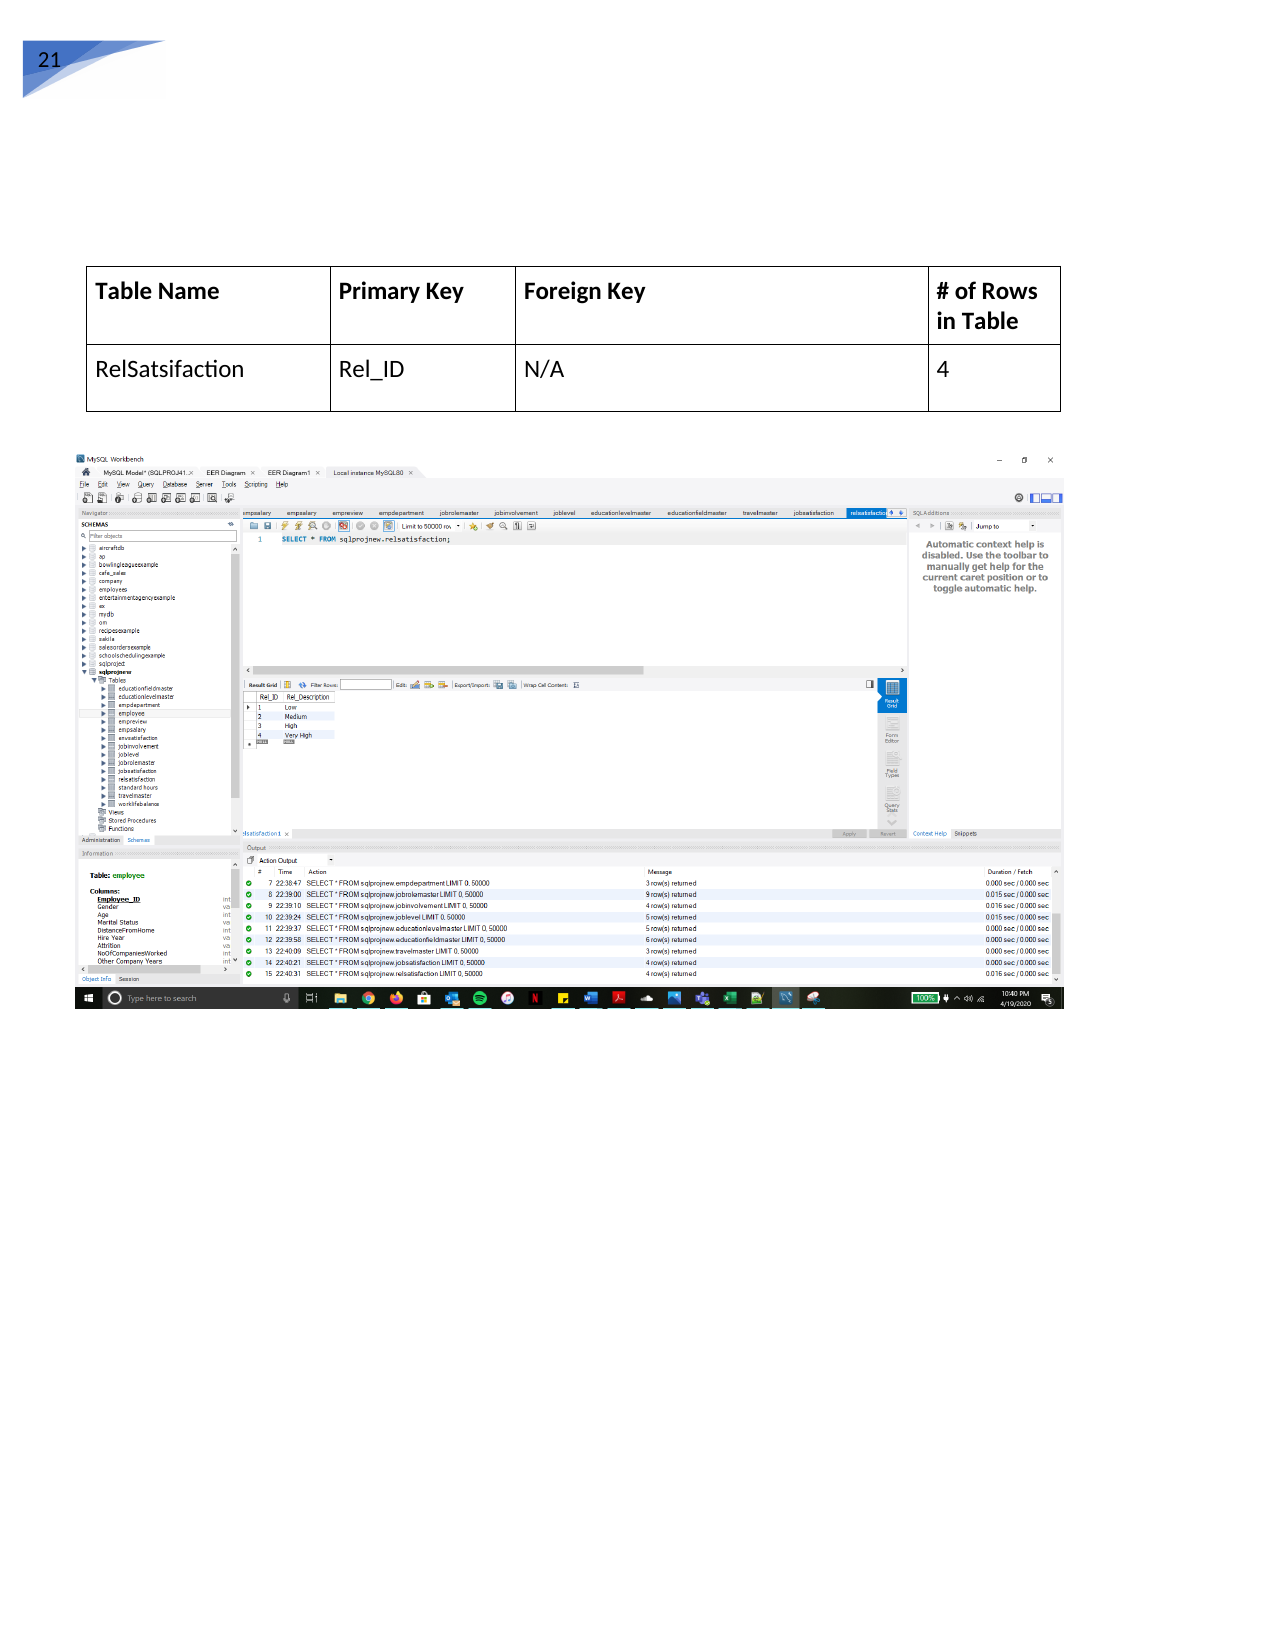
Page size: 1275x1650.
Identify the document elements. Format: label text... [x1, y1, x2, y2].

table_header Foreign Key [516, 267, 928, 344]
table_header # of Rows in Table [929, 267, 1060, 344]
table_cell 4 [929, 345, 1060, 411]
picture [75, 452, 1064, 1009]
table_cell N/A [516, 345, 928, 411]
table_cell RelSatsifaction [87, 345, 330, 411]
table_cell Rel_ID [331, 345, 515, 411]
table_header Primary Key [331, 267, 515, 344]
table_header Table Name [87, 267, 330, 344]
picture [22, 40, 167, 99]
